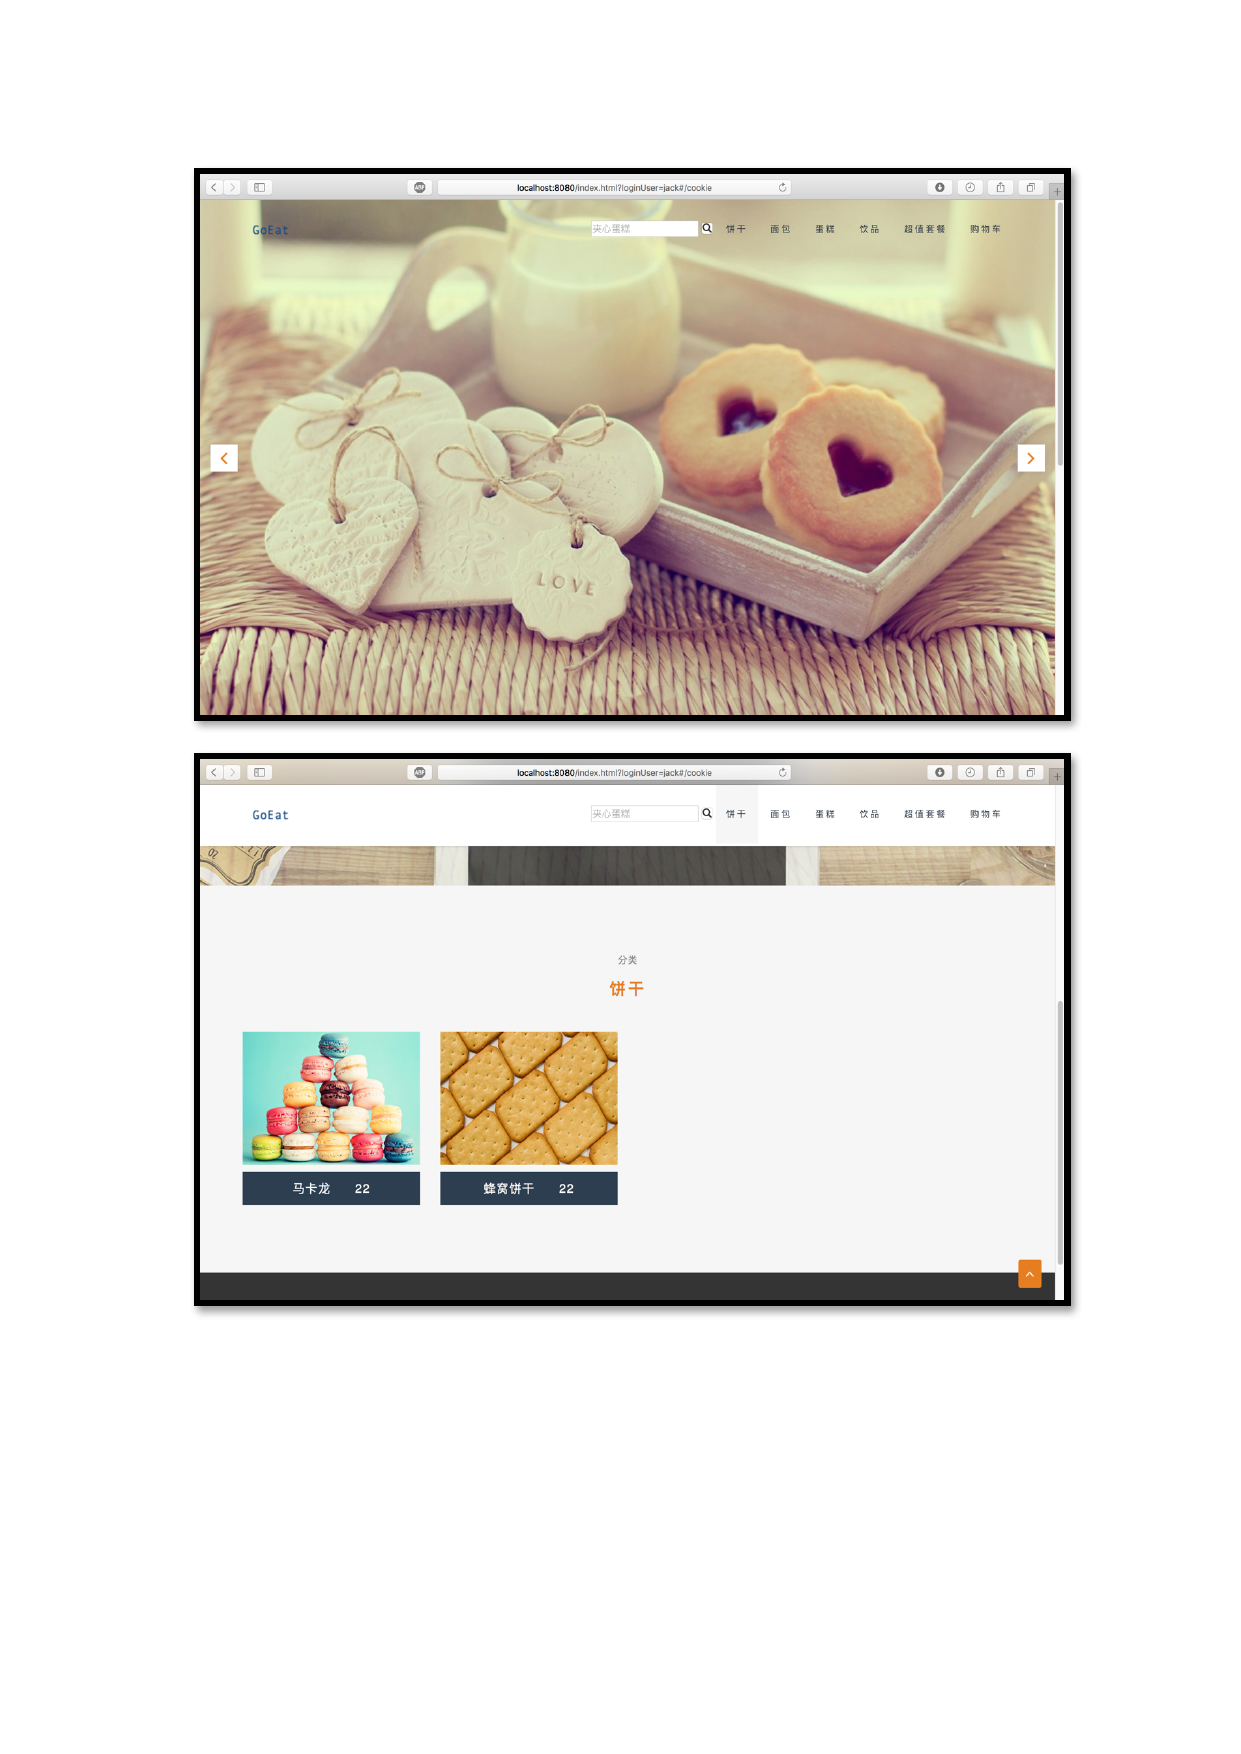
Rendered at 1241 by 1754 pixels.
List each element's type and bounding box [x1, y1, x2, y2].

picture [200, 174, 1064, 715]
picture [200, 759, 1064, 1300]
